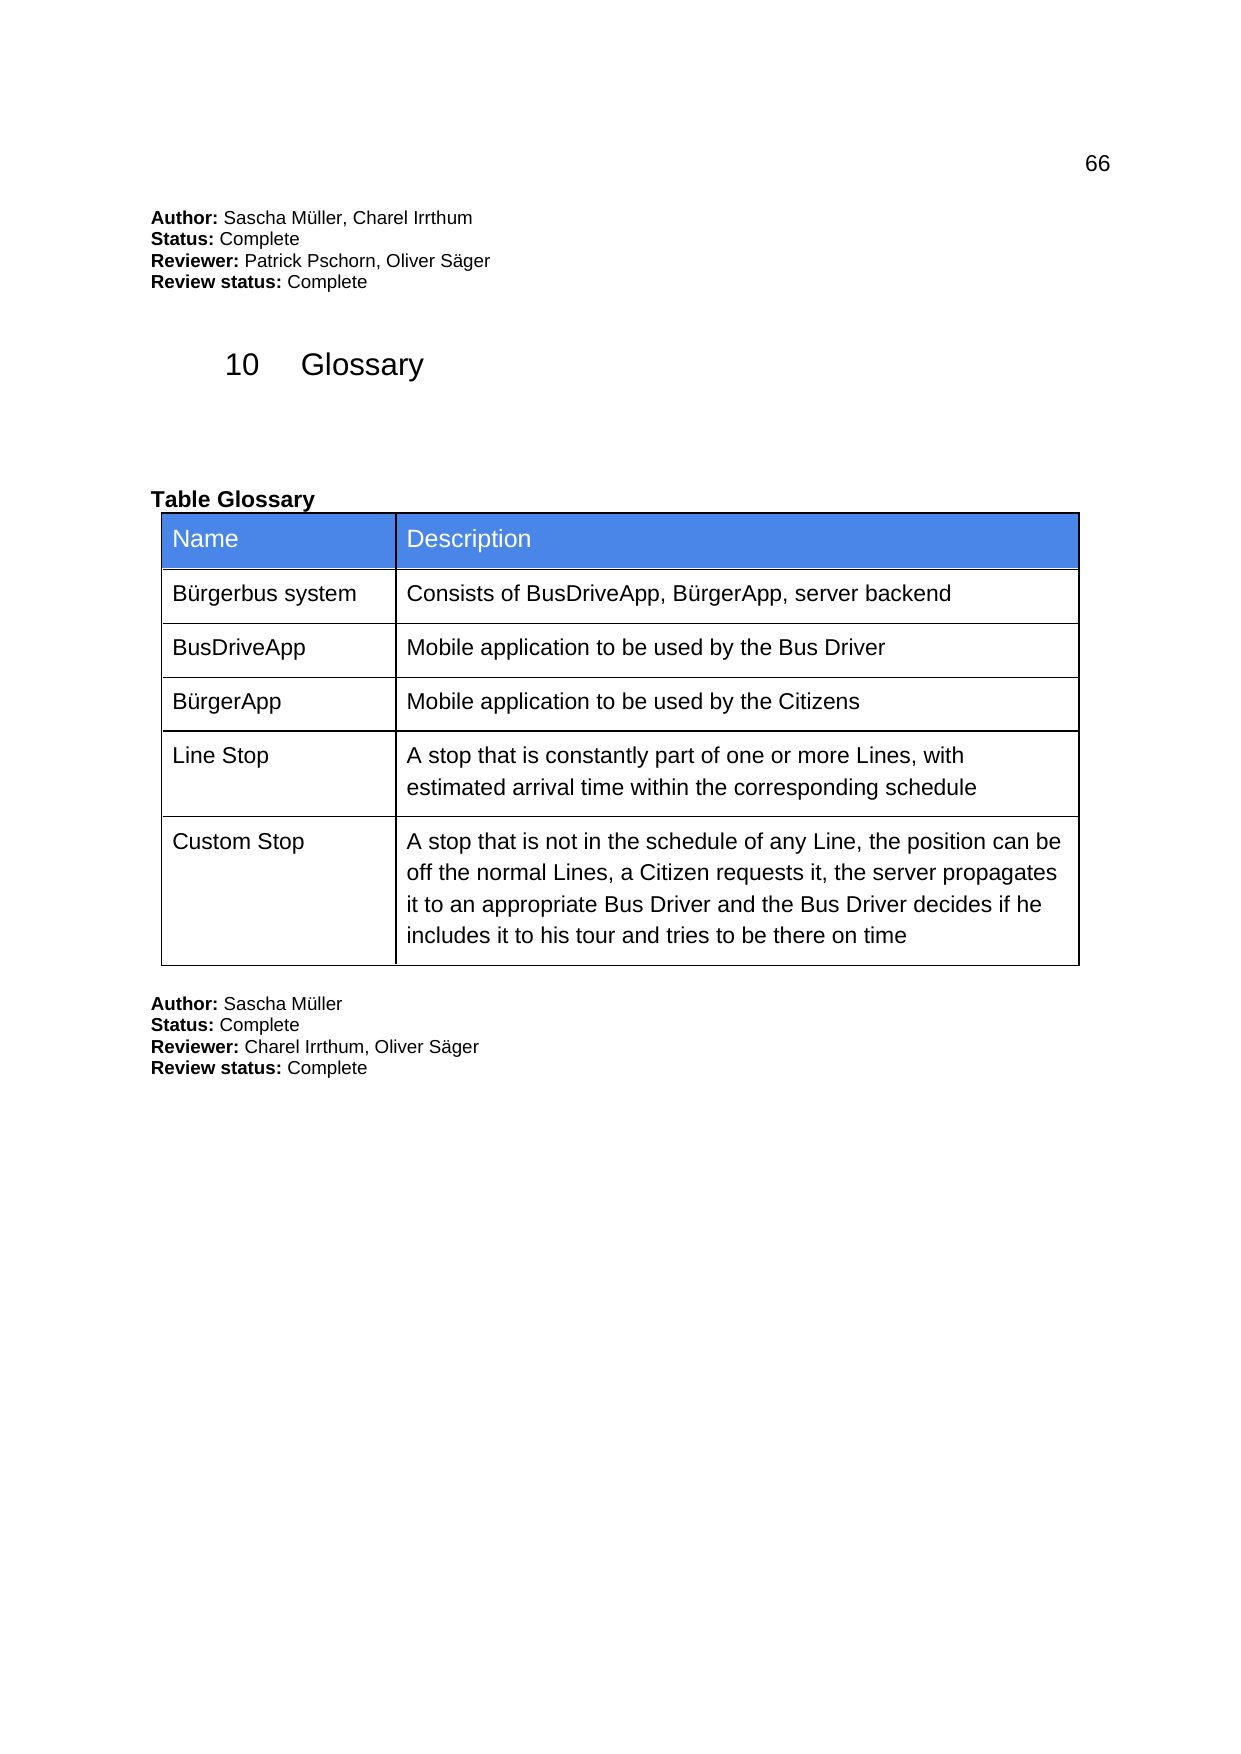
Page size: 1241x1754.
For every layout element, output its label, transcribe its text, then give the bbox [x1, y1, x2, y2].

text Reviewer: Patrick Pschorn, Oliver Säger [151, 250, 1110, 271]
subtitle Table Glossary [151, 486, 1110, 512]
text Status: Complete [151, 1014, 1110, 1036]
table_header Description [397, 514, 1078, 568]
table_header Name [162, 514, 395, 568]
text Author: Sascha Müller [151, 992, 1110, 1014]
text Review status: Complete [151, 271, 1110, 293]
table_cell Mobile application to be used by the Bus Driver [397, 624, 1078, 676]
text Status: Complete [151, 228, 1110, 250]
table_cell BürgerApp [162, 678, 395, 730]
text Reviewer: Charel Irrthum, Oliver Säger [151, 1036, 1110, 1057]
subtitle Glossary [224, 346, 1110, 382]
table_cell Line Stop [162, 731, 395, 816]
table_cell Consists of BusDriveApp, BürgerApp, server backend [397, 570, 1078, 622]
table_cell Custom Stop [162, 817, 395, 964]
text Author: Sascha Müller, Charel Irrthum [151, 207, 1110, 228]
table_cell Bürgerbus system [162, 570, 395, 622]
table_cell BusDriveApp [162, 624, 395, 676]
text Review status: Complete [151, 1057, 1110, 1079]
table_cell A stop that is not in the schedule of any Line, the position can be off the normal Lines, a Citizen requests it, the server propagates it to an appropriate Bus Driver and the Bus Driver decides if he includes it to his tour and tries to be there on time [397, 817, 1078, 964]
table_cell A stop that is constantly part of one or more Lines, with estimated arrival time within the corresponding schedule [397, 732, 1078, 816]
table_cell Mobile application to be used by the Citizens [397, 678, 1078, 730]
